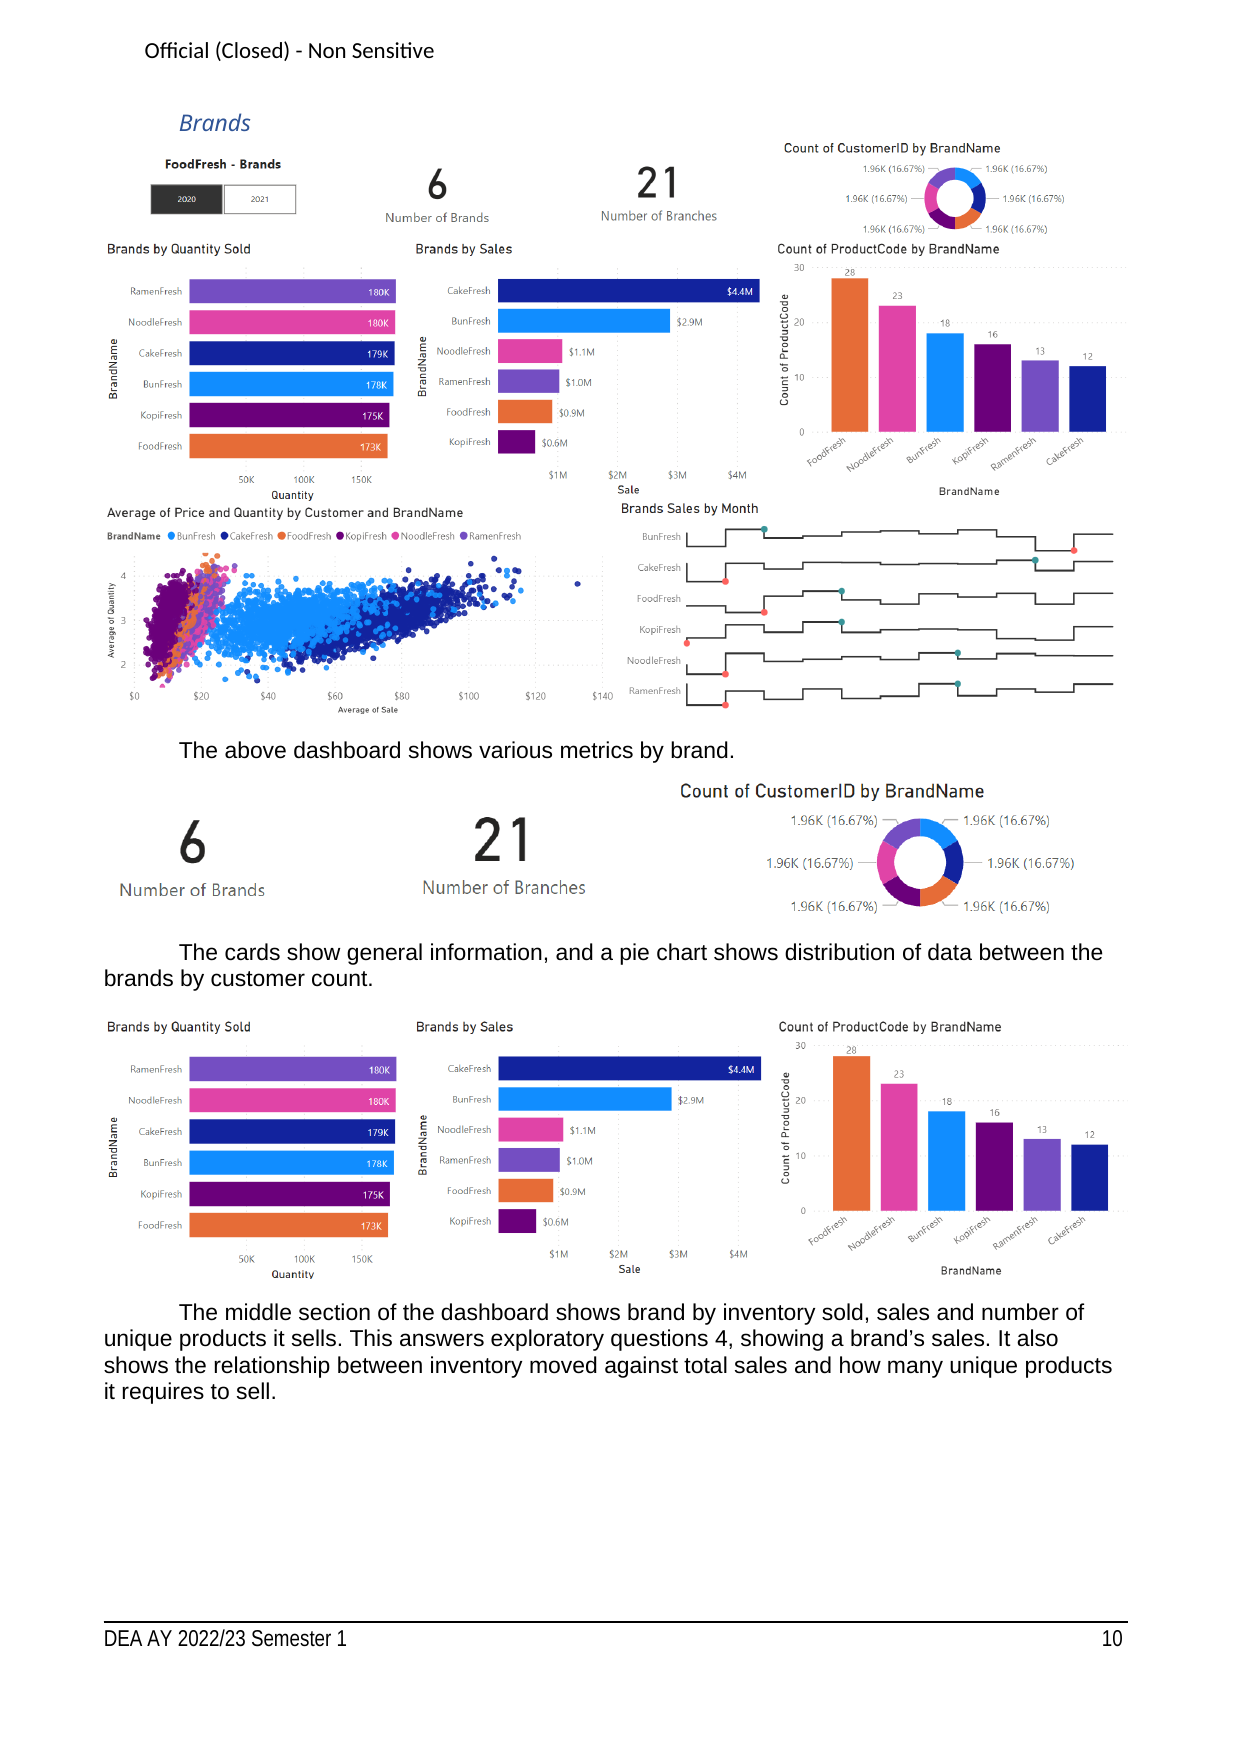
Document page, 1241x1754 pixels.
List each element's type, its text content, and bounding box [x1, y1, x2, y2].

picture [103, 1012, 1128, 1279]
picture [103, 783, 1128, 919]
text The above dashboard shows various metrics by brand. [103, 737, 1128, 763]
text The cards show general information, and a pie chart shows distribution of data between the brands by customer count. [103, 939, 1128, 992]
picture [103, 143, 1128, 716]
subtitle Brands [103, 107, 1128, 138]
text The middle section of the dashboard shows brand by inventory sold, sales and number of unique products it sells. This answers exploratory questions 4, showing a brand’s sales. It also shows the relationship between inventory moved against total sales and how many unique products it requires to sell. [103, 1299, 1128, 1404]
